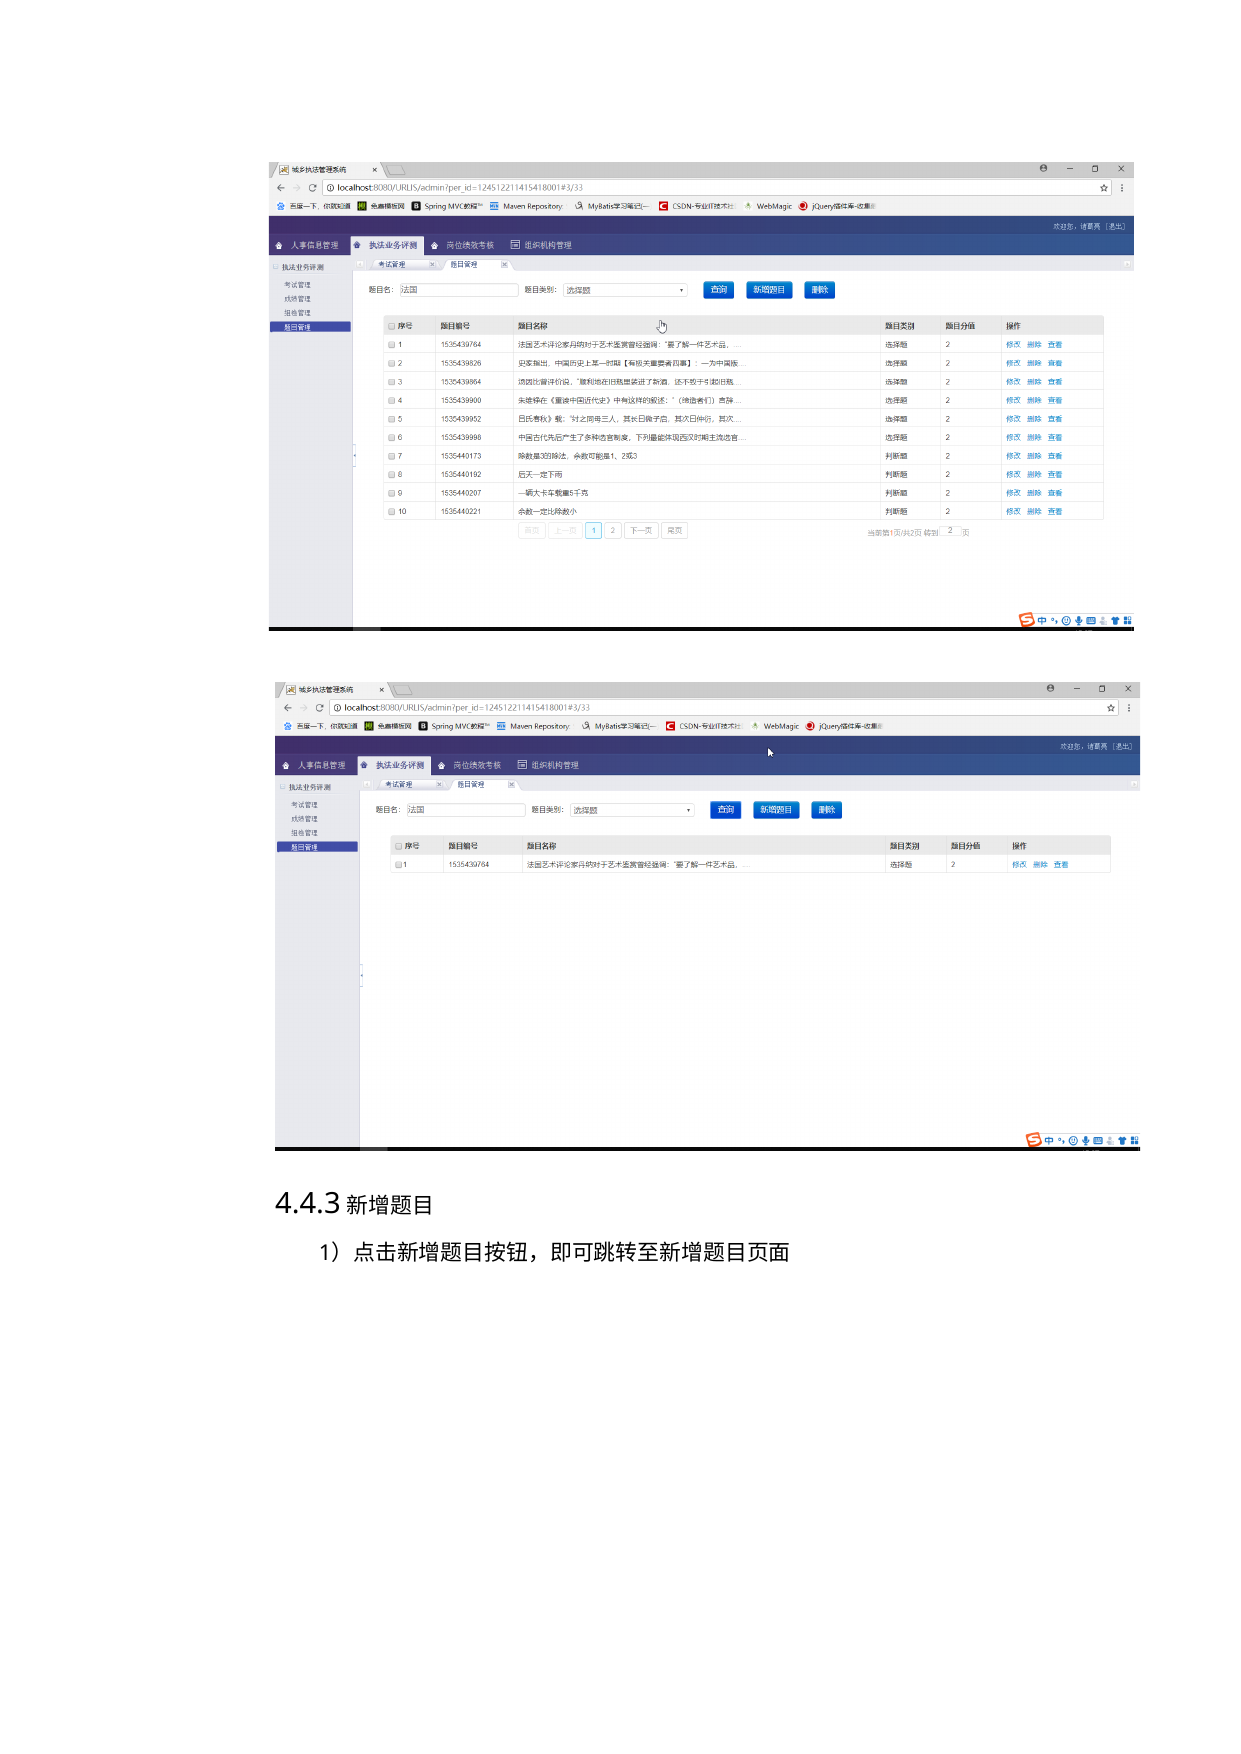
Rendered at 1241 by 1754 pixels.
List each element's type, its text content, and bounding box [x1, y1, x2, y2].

text 1）点击新增题目按钮，即可跳转至新增题目页面 [187, 1234, 1053, 1267]
picture [275, 682, 1141, 1151]
text 4.4.3新增题目 [187, 1169, 1053, 1234]
picture [268, 162, 1134, 631]
